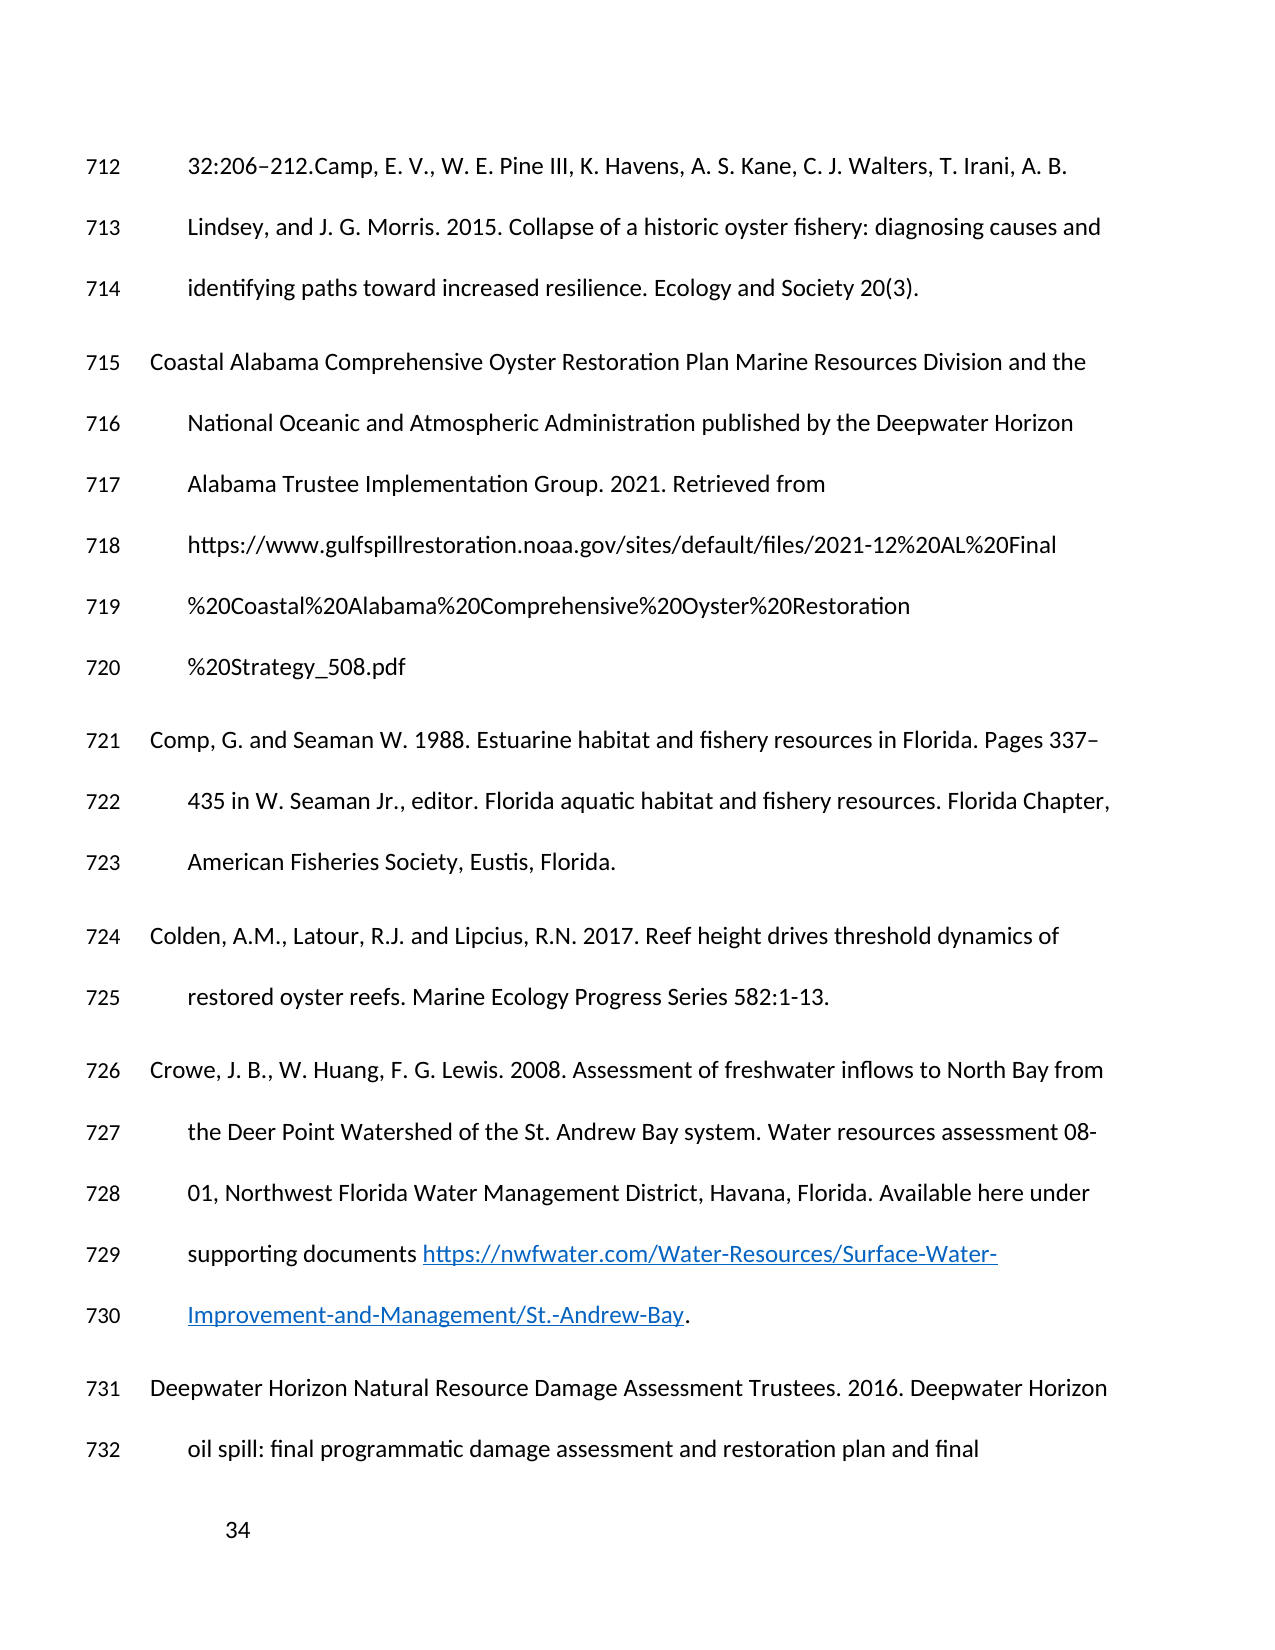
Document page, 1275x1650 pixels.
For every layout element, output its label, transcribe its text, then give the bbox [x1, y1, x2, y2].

text Crowe, J. B., W. Huang, F. G. Lewis. 2008. Assessment of freshwater inflows to North Bay from the Deer Point Watershed of the St. Andrew Bay system. Water resources assessment 08-01, Northwest Florida Water Management District, Havana, Florida. Available here under supporting documents https://nwfwater.com/Water-Resources/Surface-Water-Improvement-and-Management/St.-Andrew-Bay. [150, 1054, 1125, 1329]
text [150, 150, 1125, 303]
text Comp, G. and Seaman W. 1988. Estuarine habitat and fishery resources in Florida. Pages 337–435 in W. Seaman Jr., editor. Florida aquatic habitat and fishery resources. Florida Chapter, American Fisheries Society, Eustis, Florida. [150, 724, 1125, 877]
text Coastal Alabama Comprehensive Oyster Restoration Plan Marine Resources Division and the National Oceanic and Atmospheric Administration published by the Deepwater Horizon Alabama Trustee Implementation Group. 2021. Retrieved from https://www.gulfspillrestoration.noaa.gov/sites/default/files/2021-12%20AL%20Final%20Coastal%20Alabama%20Comprehensive%20Oyster%20Restoration%20Strategy_508.pdf [150, 346, 1125, 681]
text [150, 1372, 1125, 1464]
text Colden, A.M., Latour, R.J. and Lipcius, R.N. 2017. Reef height drives threshold dynamics of restored oyster reefs. Marine Ecology Progress Series 582:1-13. [150, 920, 1125, 1012]
